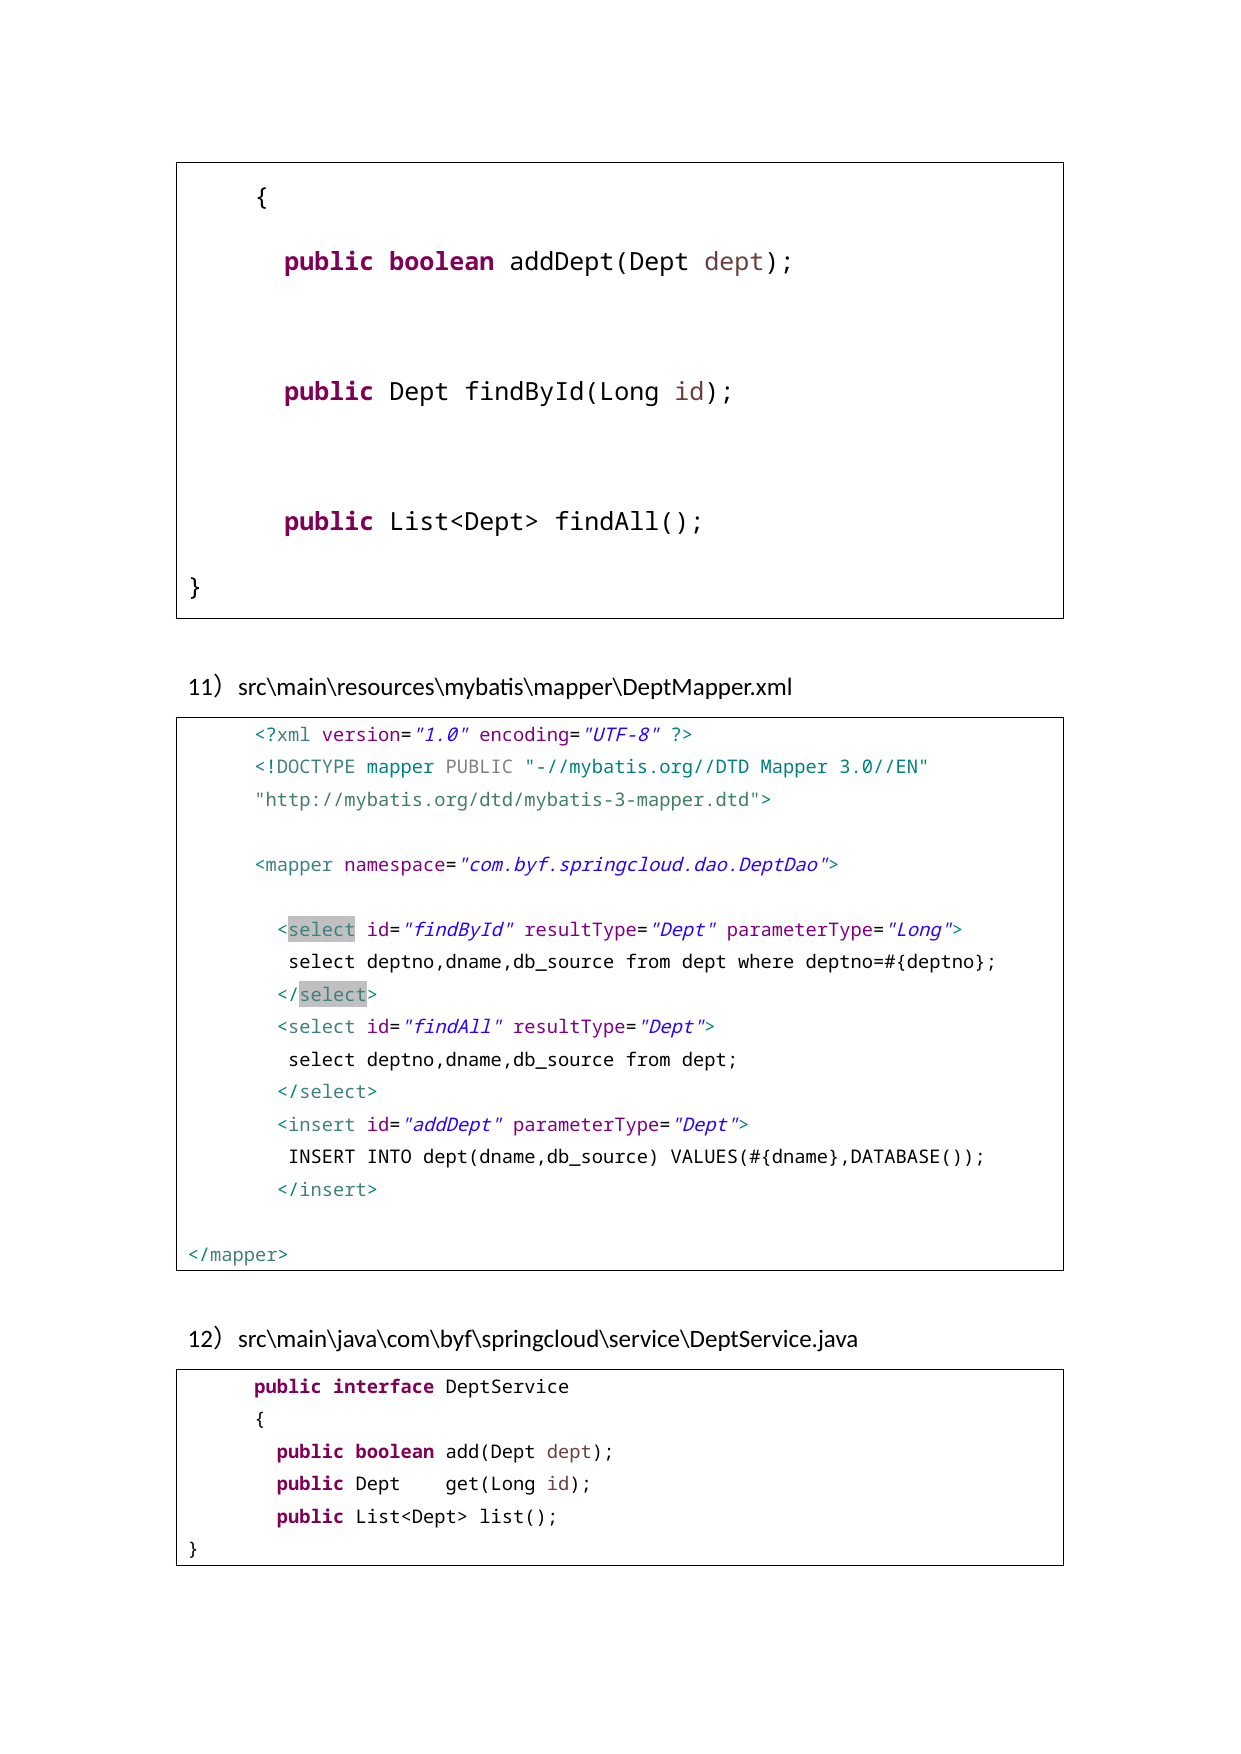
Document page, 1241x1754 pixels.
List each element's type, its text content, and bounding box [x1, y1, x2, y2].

table_header <?xml version="1.0" encoding="UTF-8" ?> <!DOCTYPE mapper PUBLIC "-//mybatis.org//DTD Mapper 3.0//EN" "http://mybatis.org/dtd/mybatis-3-mapper.dtd"> <mapper namespace="com.byf.springcloud.dao.DeptDao"> <select id="findById" resultType="Dept" parameterType="Long"> select deptno,dname,db_source from dept where deptno=#{deptno}; </select> <select id="findAll" resultType="Dept"> select deptno,dname,db_source from dept; </select> <insert id="addDept" parameterType="Dept"> INSERT INTO dept(dname,db_source) VALUES(#{dname},DATABASE()); </insert> </mapper> [177, 718, 1063, 1270]
table_header public interface DeptService { public boolean add(Dept dept); public Dept get(Long id); public List<Dept> list(); } [177, 1370, 1063, 1565]
list 11）src\main\resources\mybatis\mapper\DeptMapper.xml [187, 652, 1053, 717]
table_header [177, 163, 1063, 618]
list 12）src\main\java\com\byf\springcloud\service\DeptService.java [187, 1304, 1053, 1369]
